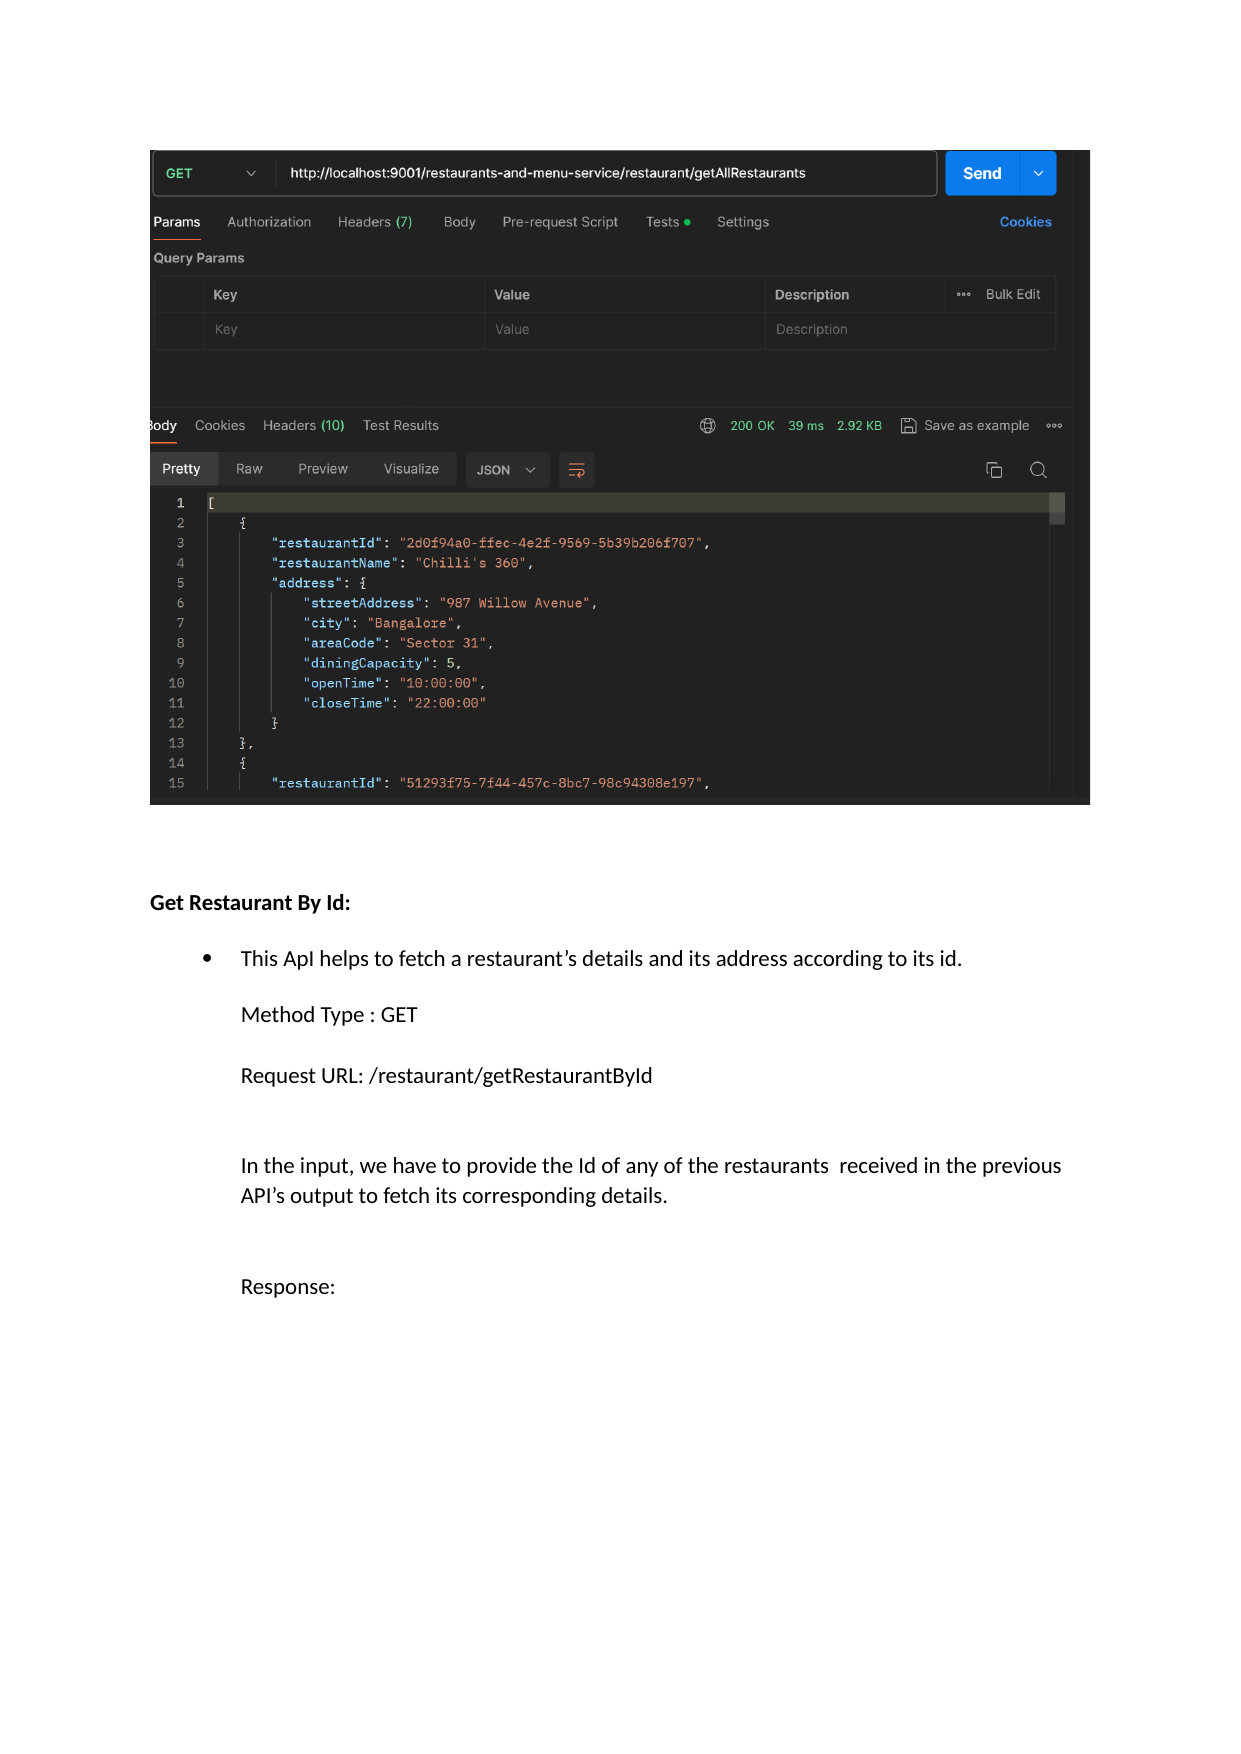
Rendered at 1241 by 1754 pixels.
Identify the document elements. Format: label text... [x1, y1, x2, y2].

list In the input, we have to provide the Id of any of the restaurants received in the previous API’s output to fetch its corresponding details. [241, 1151, 1090, 1209]
picture [150, 150, 1091, 805]
list Method Type : GET [241, 1000, 1090, 1028]
list Response: [241, 1272, 1090, 1300]
list Request URL: /restaurant/getRestaurantById [241, 1061, 1090, 1089]
text Get Restaurant By Id: [150, 888, 1090, 916]
list This ApI helps to fetch a restaurant’s details and its address according to its id. [203, 944, 1090, 972]
